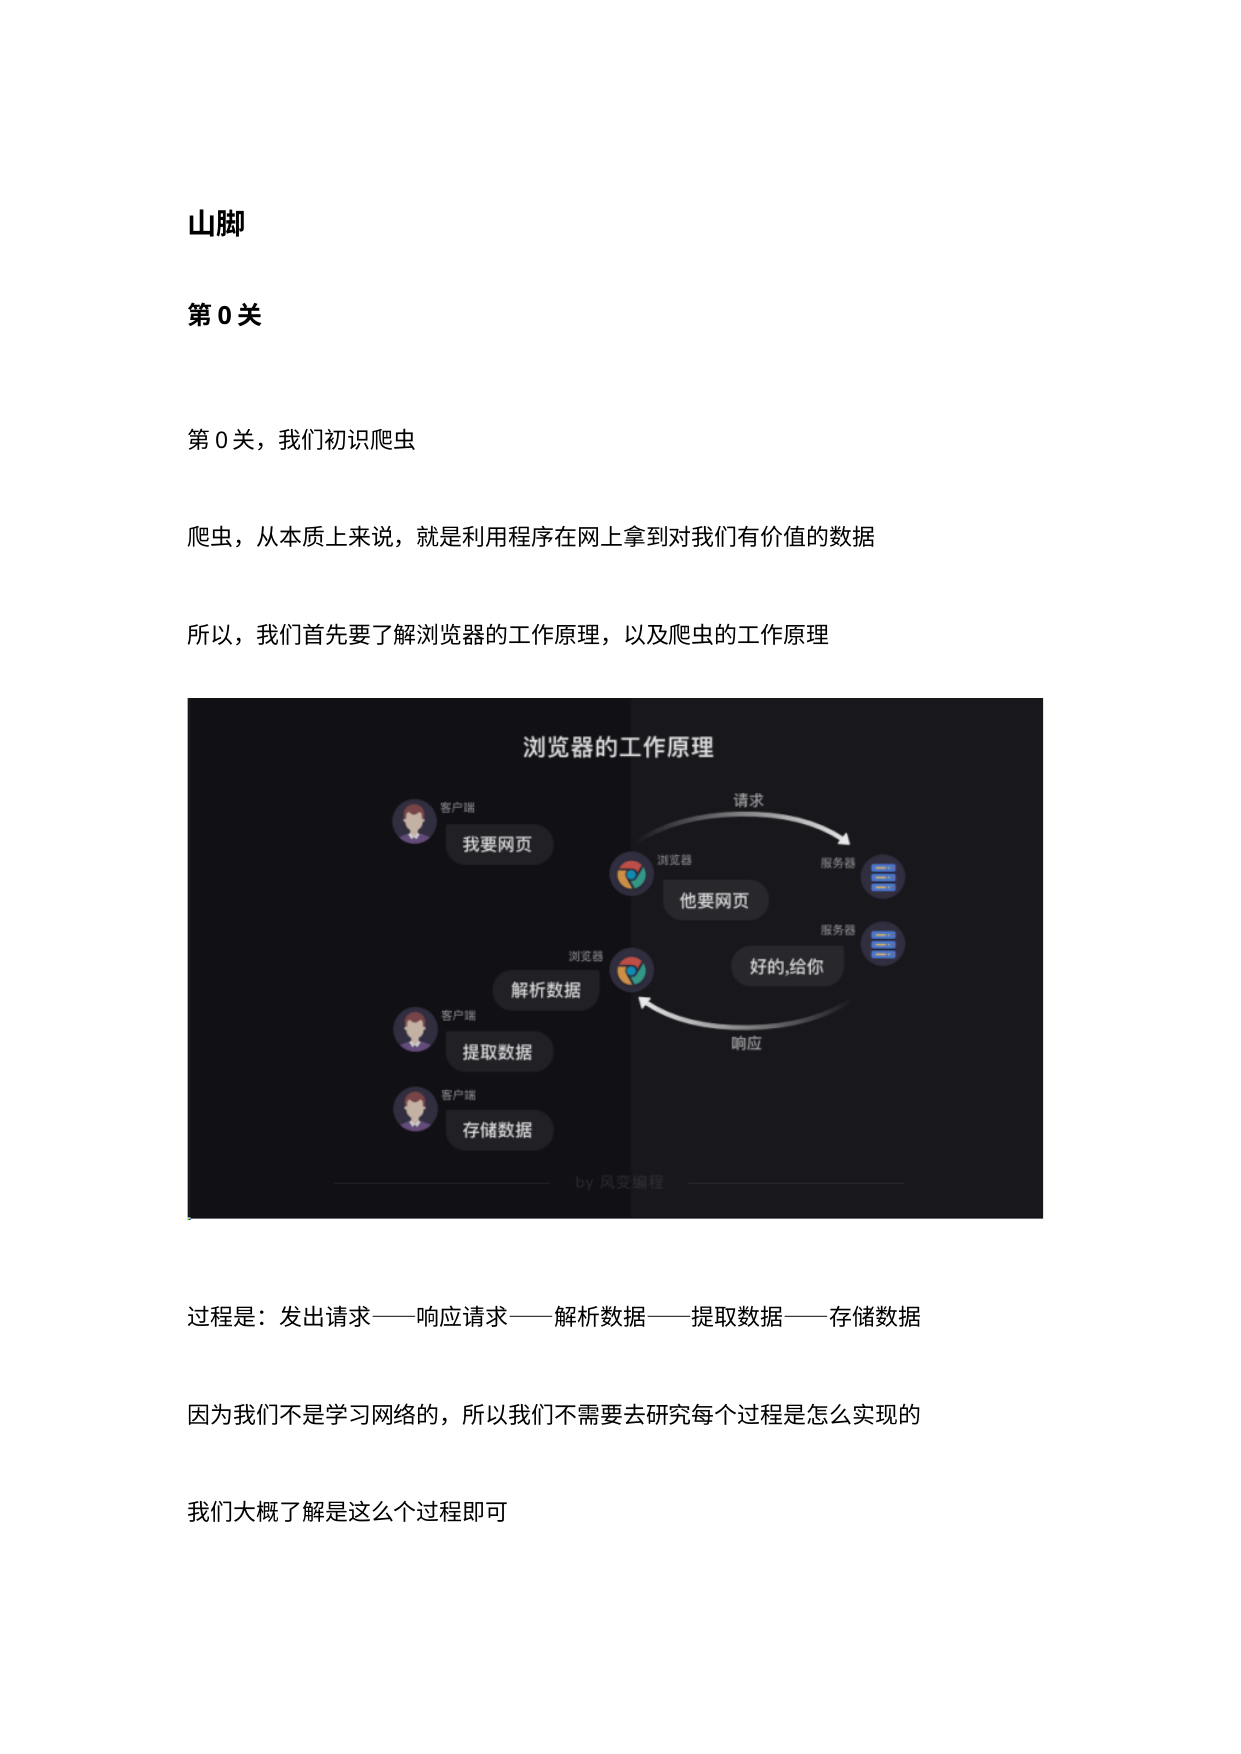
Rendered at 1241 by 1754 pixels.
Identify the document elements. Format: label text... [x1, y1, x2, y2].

text 过程是：发出请求——响应请求——解析数据——提取数据——存储数据 [187, 1283, 1053, 1348]
text 因为我们不是学习网络的，所以我们不需要去研究每个过程是怎么实现的 [187, 1381, 1053, 1446]
text 我们大概了解是这么个过程即可 [187, 1478, 1053, 1543]
text 第0关 [187, 281, 1053, 346]
text 所以，我们首先要了解浏览器的工作原理，以及爬虫的工作原理 [187, 601, 1053, 666]
text 第0关，我们初识爬虫 [187, 406, 1053, 471]
picture [187, 698, 1044, 1220]
text 山脚 [187, 189, 1053, 254]
text 爬虫，从本质上来说，就是利用程序在网上拿到对我们有价值的数据 [187, 503, 1053, 568]
